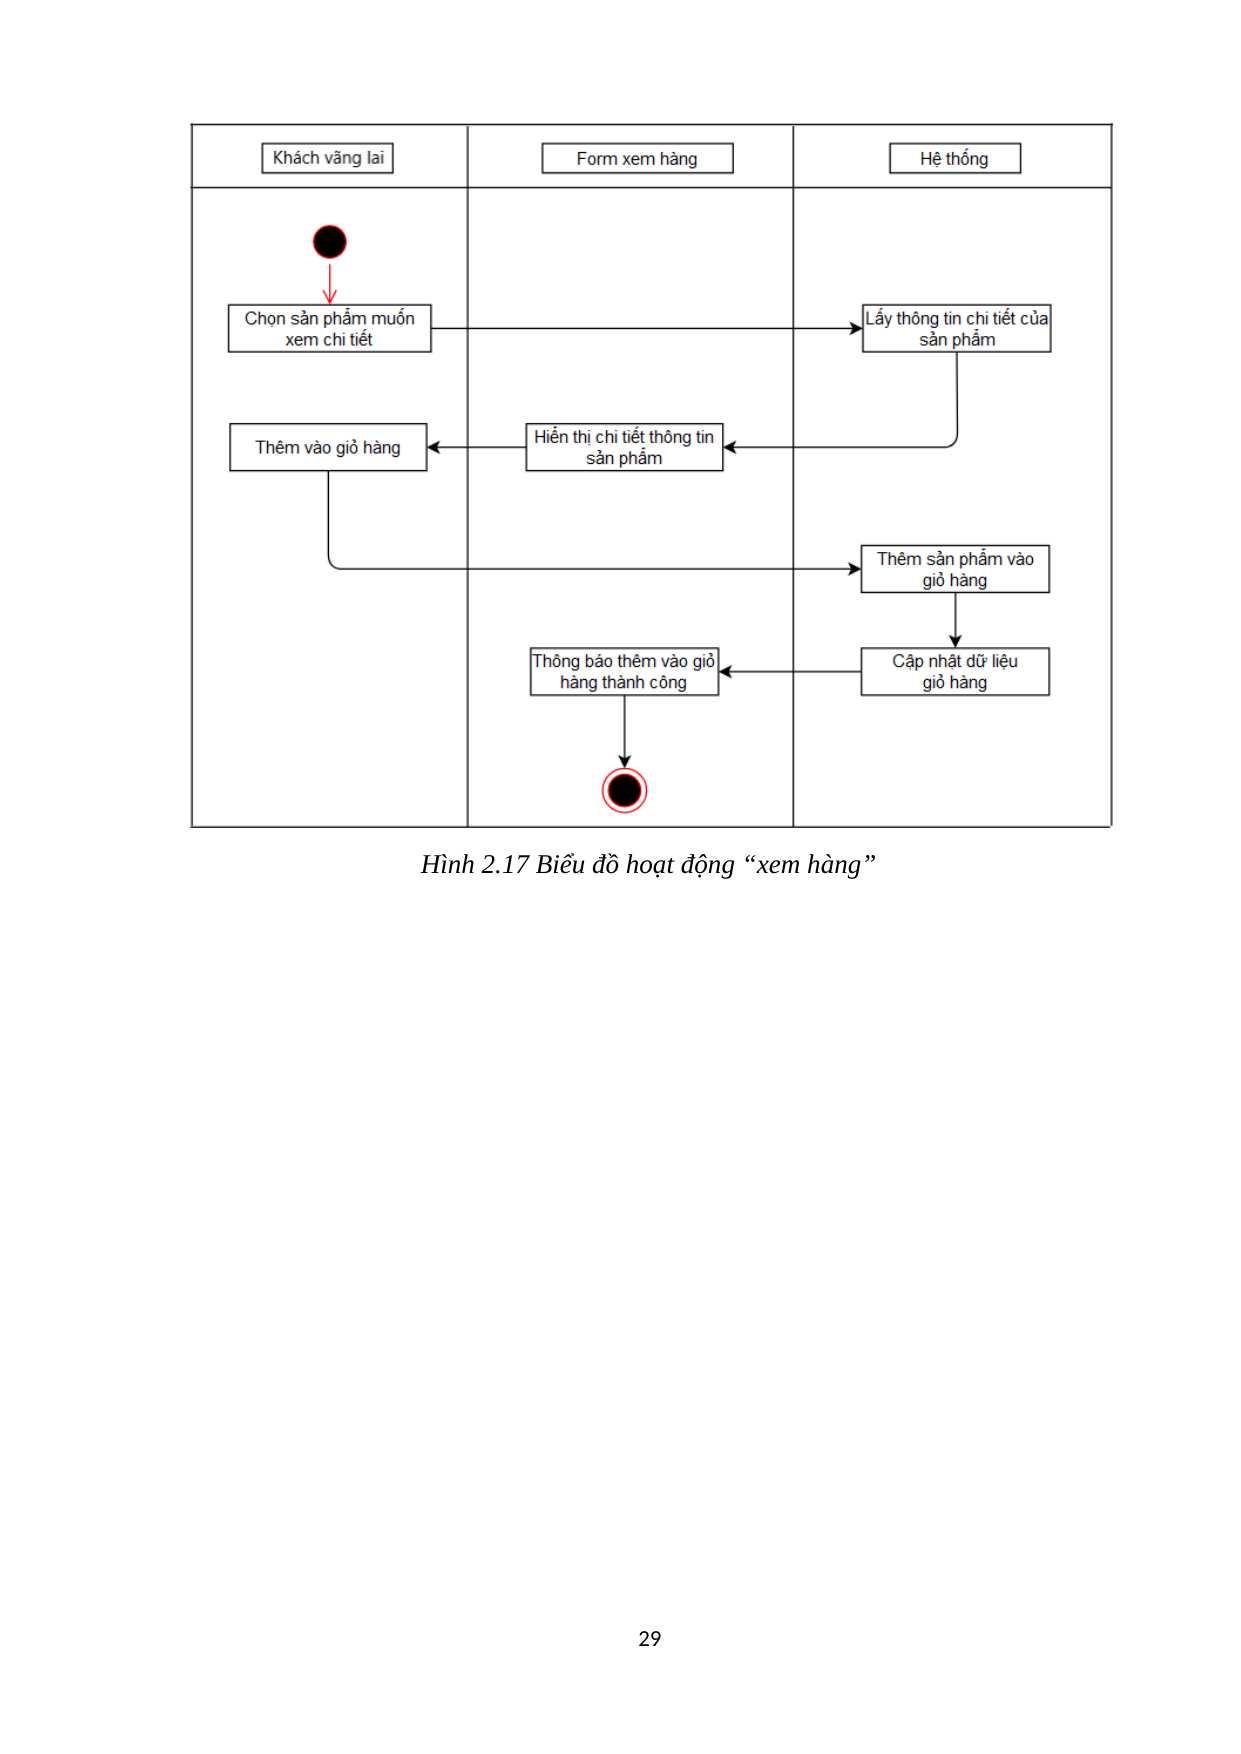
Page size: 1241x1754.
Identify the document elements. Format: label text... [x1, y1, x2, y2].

picture [179, 118, 1120, 835]
text Hình 2.17 Biểu đồ hoạt động “xem hàng” [177, 848, 1122, 879]
